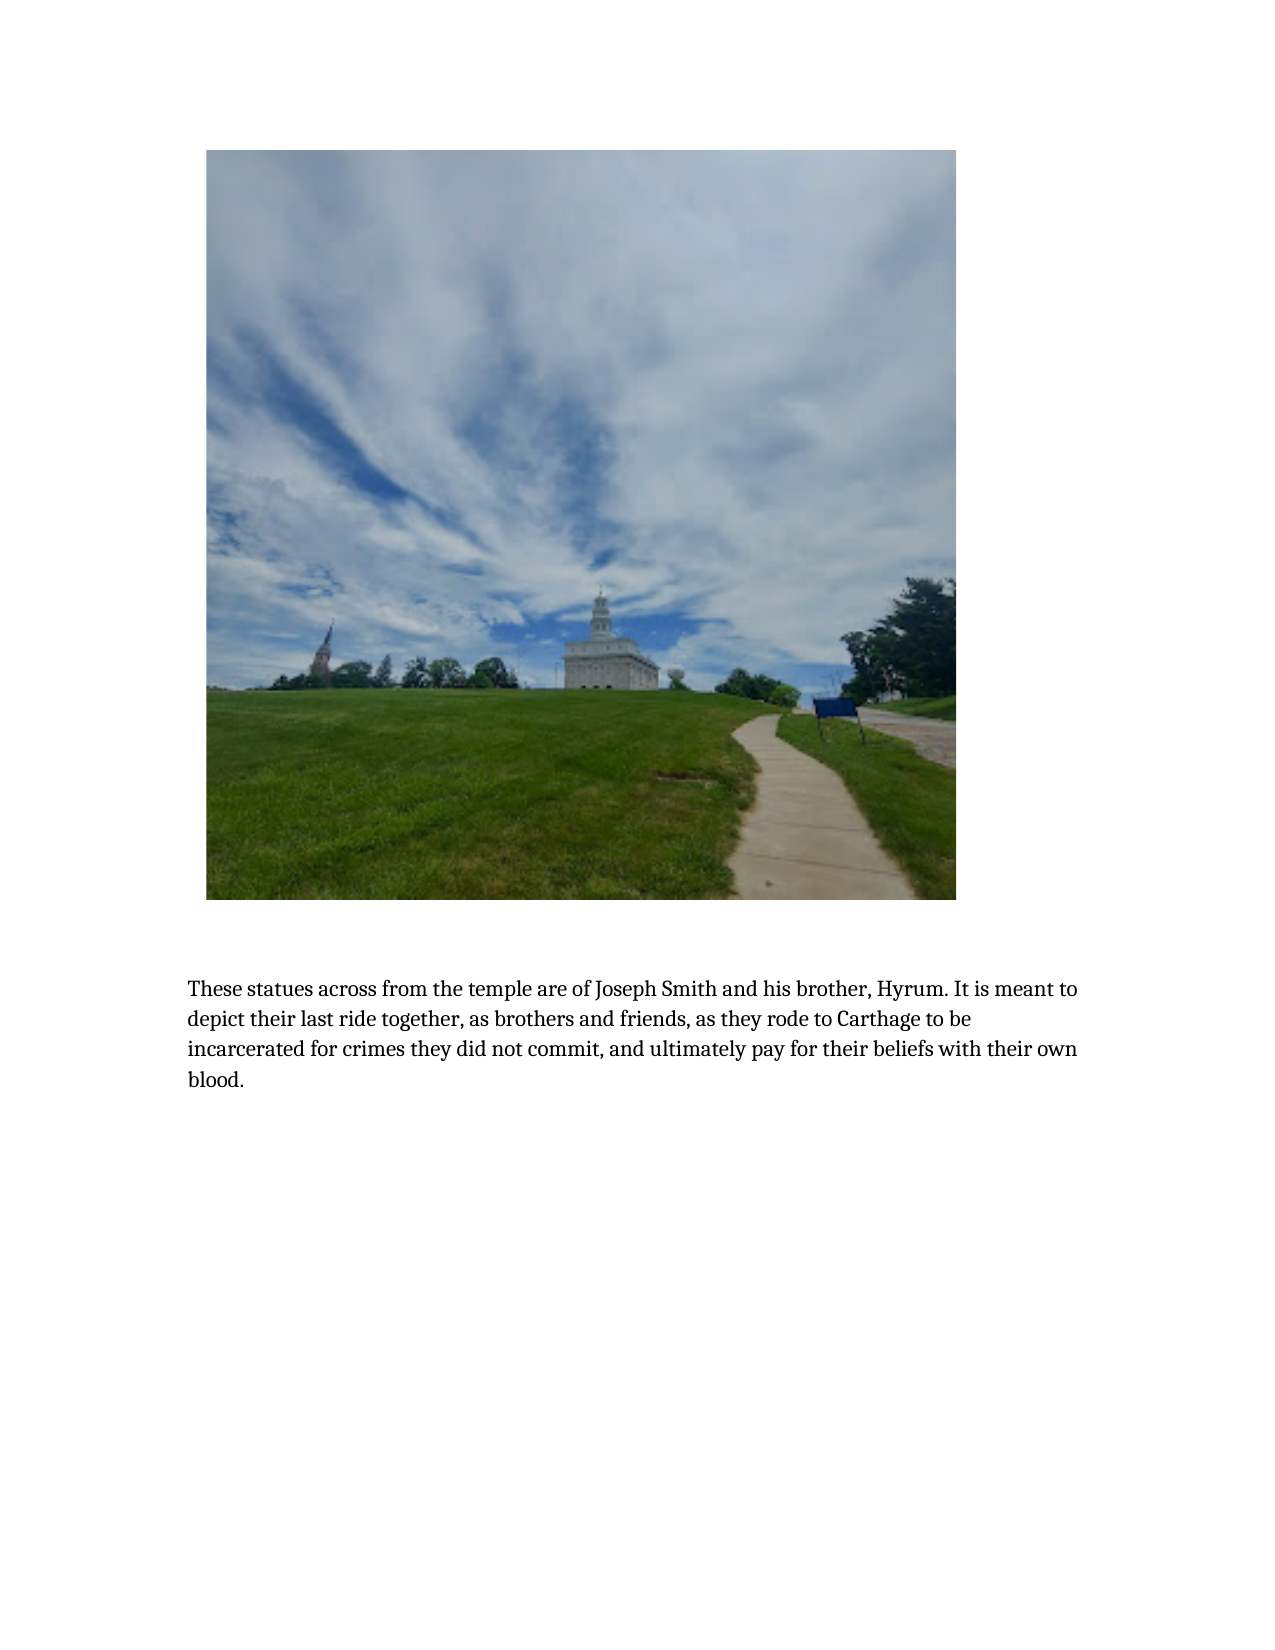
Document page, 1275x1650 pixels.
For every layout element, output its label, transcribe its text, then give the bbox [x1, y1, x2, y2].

picture [206, 150, 957, 900]
text These statues across from the temple are of Joseph Smith and his brother, Hyrum. It is meant to depict their last ride together, as brothers and friends, as they rode to Carthage to be incarcerated for crimes they did not commit, and ultimately pay for their beliefs with their own blood. [187, 976, 1087, 1093]
